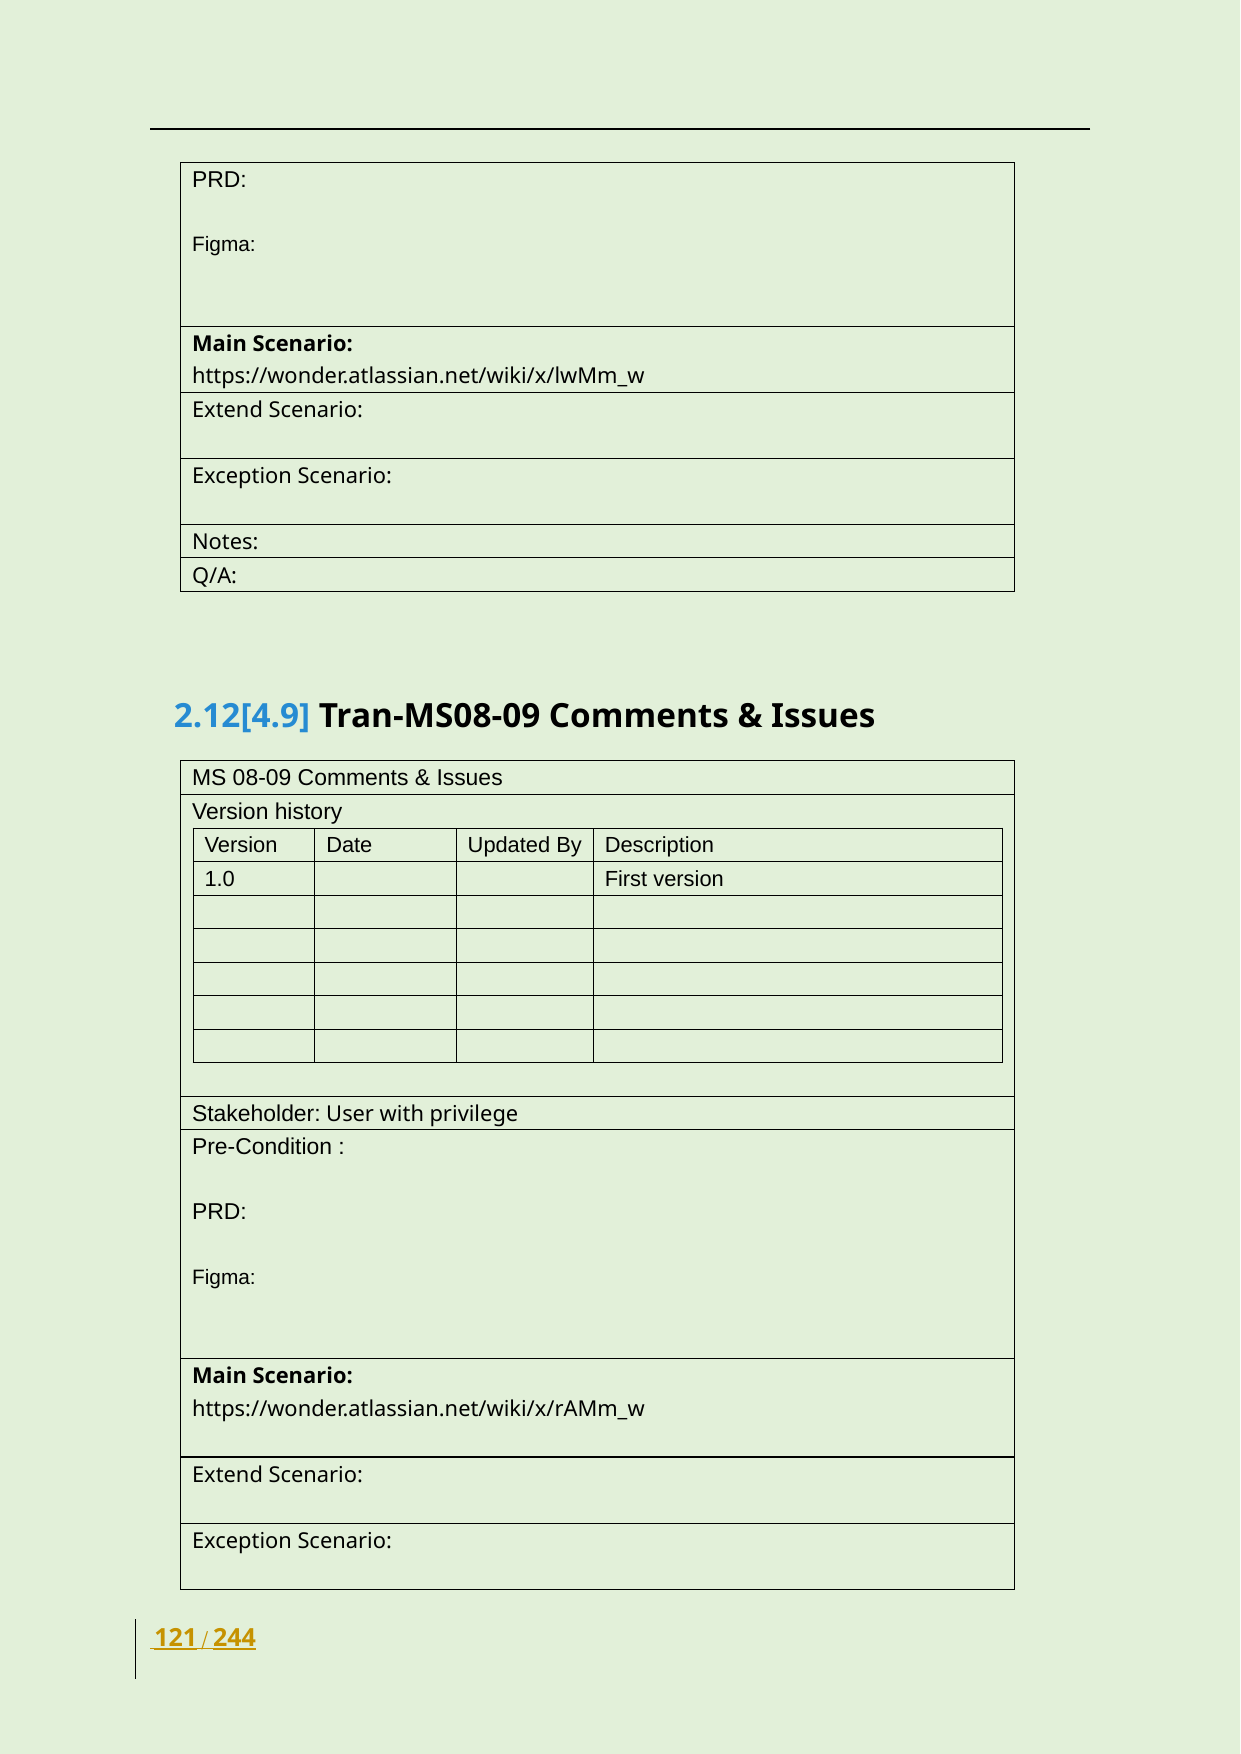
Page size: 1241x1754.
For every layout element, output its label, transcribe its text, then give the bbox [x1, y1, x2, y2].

subtitle Tran-MS08-09 Comments & Issues [174, 682, 1090, 747]
table_cell Main Scenario: https://wonder.atlassian.net/wiki/x/rAMm_w [181, 1359, 1014, 1456]
table_cell Exception Scenario: [181, 1524, 1014, 1588]
table_cell Exception Scenario: [181, 459, 1014, 524]
table_cell Stakeholder: User with privilege [181, 1097, 1014, 1129]
table_cell Version history [181, 795, 1014, 1096]
table_cell Main Scenario: https://wonder.atlassian.net/wiki/x/lwMm_w [181, 327, 1014, 392]
table_cell Q/A: [181, 558, 1014, 591]
table_cell Notes: [181, 525, 1014, 557]
table_cell Pre-Condition : PRD: Figma: [181, 1130, 1014, 1358]
table_cell Extend Scenario: [181, 393, 1014, 458]
table_header MS 08-09 Comments & Issues [181, 761, 1014, 794]
table_cell Extend Scenario: [181, 1458, 1014, 1522]
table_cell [181, 163, 1014, 326]
